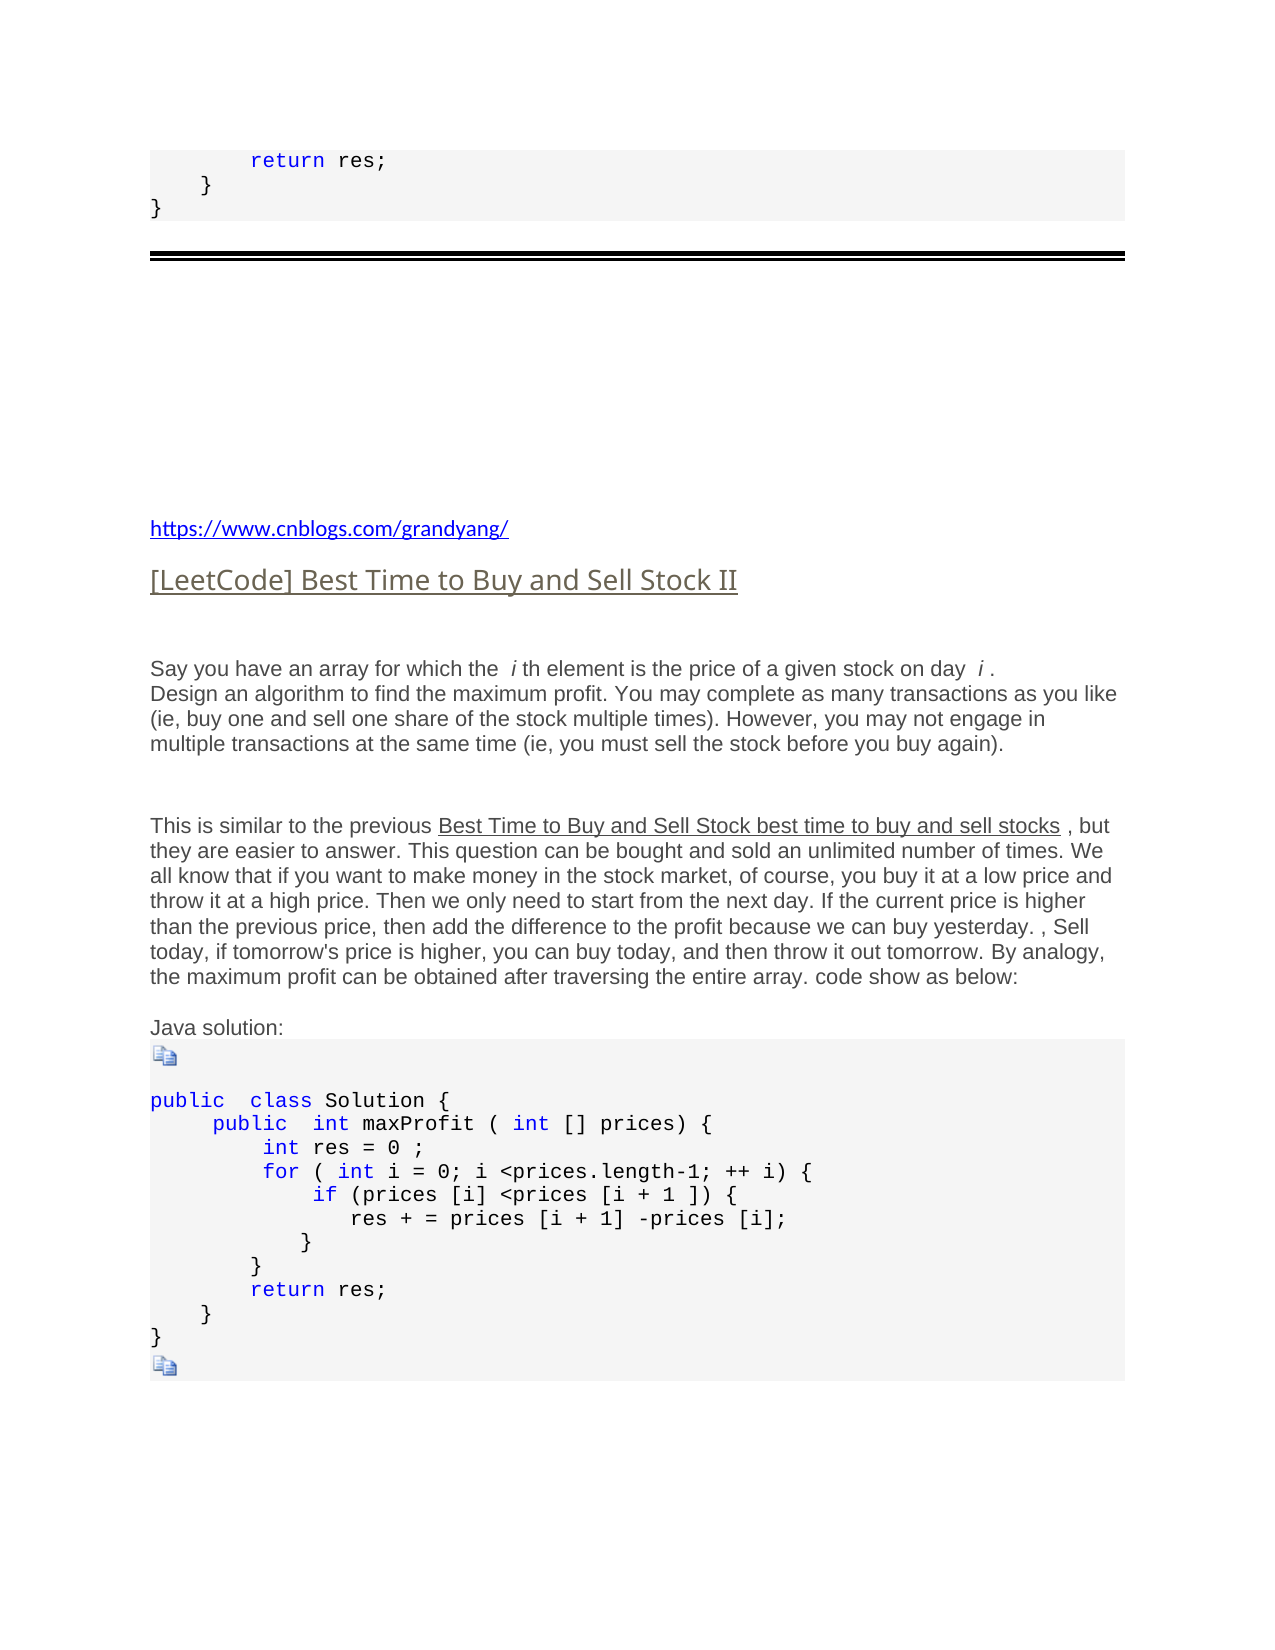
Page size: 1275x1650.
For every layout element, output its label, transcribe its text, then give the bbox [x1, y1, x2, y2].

subtitle [LeetCode] Best Time to Buy and Sell Stock II [150, 561, 1125, 599]
text } [150, 1302, 1125, 1326]
text This is similar to the previous Best Time to Buy and Sell Stock best time to buy and sell stocks , but they are easier to answer. This question can be bought and sold an unlimited number of times. We all know that if you want to make money in the stock market, of course, you buy it at a low price and throw it at a high price. Then we only need to start from the next day. If the current price is higher than the previous price, then add the difference to the profit because we can buy yesterday. , Sell today, if tomorrow's price is higher, you can buy today, and then throw it out tomorrow. By analogy, the maximum profit can be obtained after traversing the entire array. code show as below: [150, 813, 1125, 989]
text if (prices [i] <prices [i + 1 ]) { [150, 1184, 1125, 1208]
text } [150, 1326, 1125, 1350]
text } [150, 197, 1125, 221]
text res + = prices [i + 1] -prices [i]; [150, 1208, 1125, 1232]
picture [150, 1039, 182, 1071]
text public int maxProfit ( int [] prices) { [150, 1113, 1125, 1137]
text int res = 0 ; [150, 1137, 1125, 1161]
text return res; [150, 150, 1125, 174]
picture [150, 1349, 182, 1381]
text public class Solution { [150, 1090, 1125, 1113]
text } [150, 174, 1125, 197]
text Say you have an array for which the i th element is the price of a given stock on day i . [150, 655, 1125, 681]
text https://www.cnblogs.com/grandyang/ [150, 514, 1125, 542]
text Design an algorithm to find the maximum profit. You may complete as many transactions as you like (ie, buy one and sell one share of the stock multiple times). However, you may not engage in multiple transactions at the same time (ie, you must sell the stock before you buy again). [150, 681, 1125, 756]
text Java solution: [150, 1014, 1125, 1039]
text } [150, 1255, 1125, 1279]
text return res; [150, 1279, 1125, 1302]
text for ( int i = 0; i <prices.length-1; ++ i) { [150, 1161, 1125, 1184]
text } [150, 1232, 1125, 1255]
